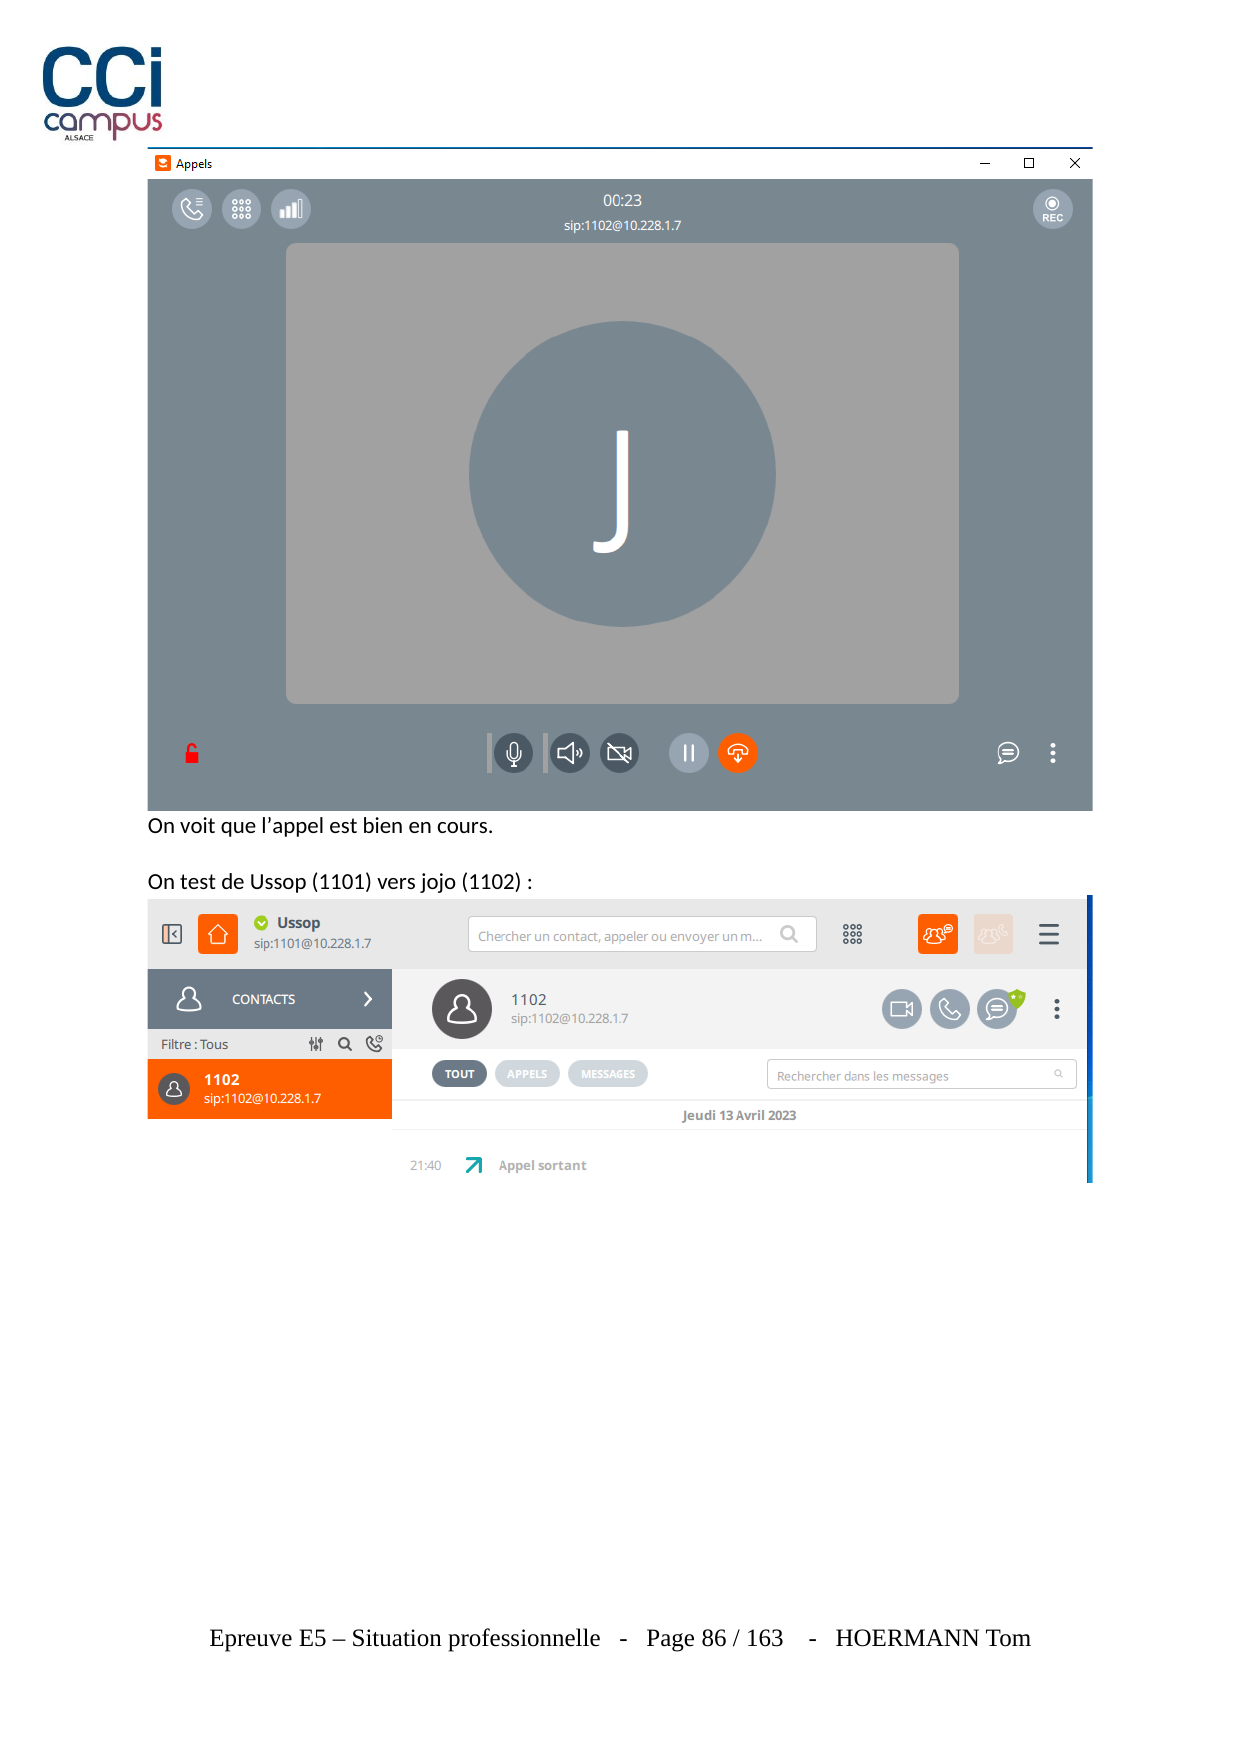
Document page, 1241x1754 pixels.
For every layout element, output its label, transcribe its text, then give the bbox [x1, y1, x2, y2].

picture [147, 147, 1093, 811]
picture [35, 26, 182, 148]
text On test de Ussop (1101) vers jojo (1102) : [148, 867, 1093, 895]
text On voit que l’appel est bien en cours. [148, 811, 1093, 839]
picture [147, 895, 1093, 1183]
